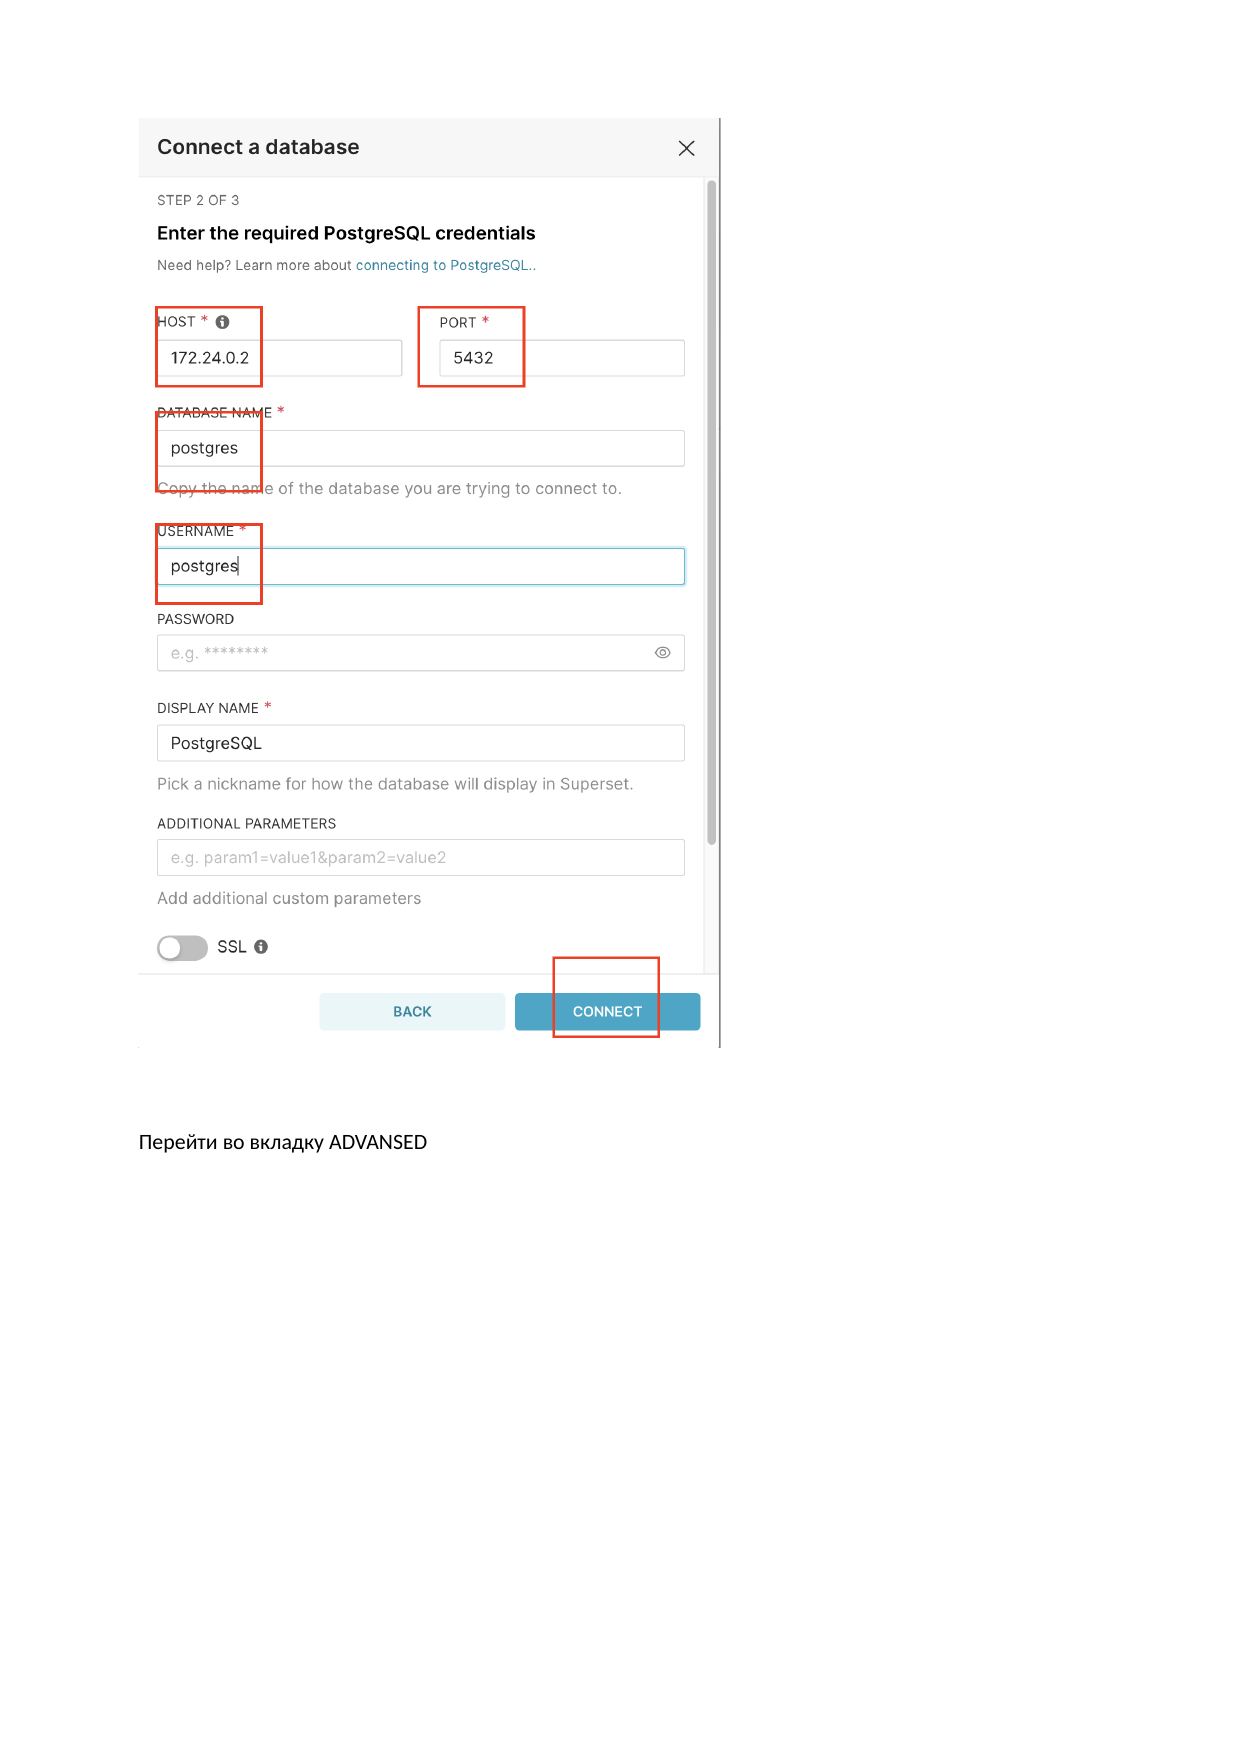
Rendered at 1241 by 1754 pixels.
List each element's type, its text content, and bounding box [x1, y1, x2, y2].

picture [138, 118, 721, 1048]
text Перейти во вкладку ADVANSED [139, 1128, 1101, 1155]
